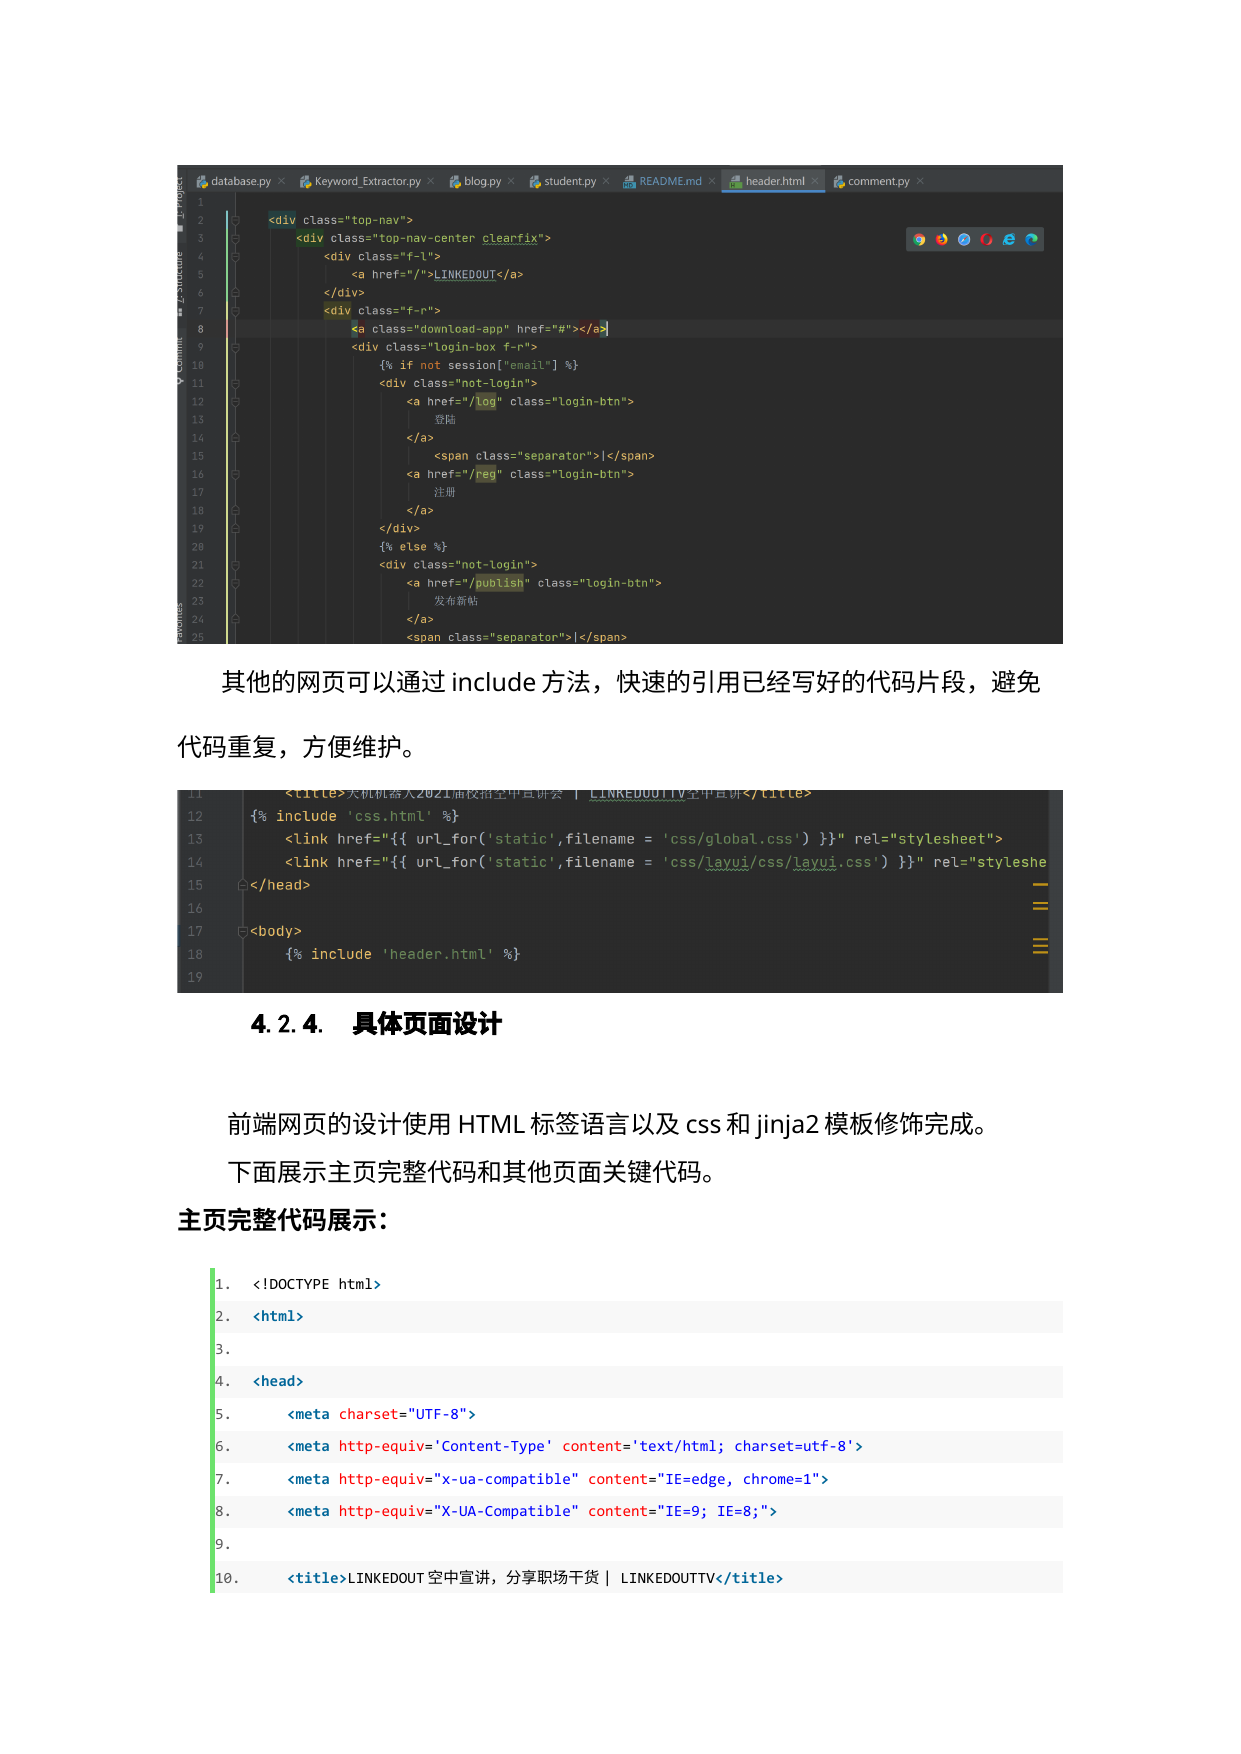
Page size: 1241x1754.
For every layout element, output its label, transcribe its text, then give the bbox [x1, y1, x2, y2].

picture [177, 165, 1063, 644]
list <meta charset="UTF-8"> [215, 1398, 1063, 1431]
text 前端网页的设计使用HTML标签语言以及css和jinja2模板修饰完成。 [177, 1095, 1063, 1143]
subtitle 具体页面设计 [251, 1006, 1063, 1038]
list <meta http-equiv='Content-Type' content='text/html; charset=utf-8'> [215, 1431, 1063, 1463]
text 下面展示主页完整代码和其他页面关键代码。 [177, 1143, 1063, 1191]
text 主页完整代码展示： [177, 1191, 1063, 1239]
list <meta http-equiv="x-ua-compatible" content="IE=edge, chrome=1"> [215, 1463, 1063, 1496]
picture [177, 790, 1063, 993]
list <title>LINKEDOUT空中宣讲，分享职场干货 | LINKEDOUTTV</title> [215, 1561, 1063, 1593]
list <meta http-equiv="X-UA-Compatible" content="IE=9; IE=8;"> [215, 1496, 1063, 1528]
list <html> [215, 1301, 1063, 1333]
text 其他的网页可以通过include方法，快速的引用已经写好的代码片段，避免代码重复，方便维护。 [177, 648, 1063, 778]
list <head> [215, 1366, 1063, 1398]
list <!DOCTYPE html> [215, 1268, 1063, 1301]
